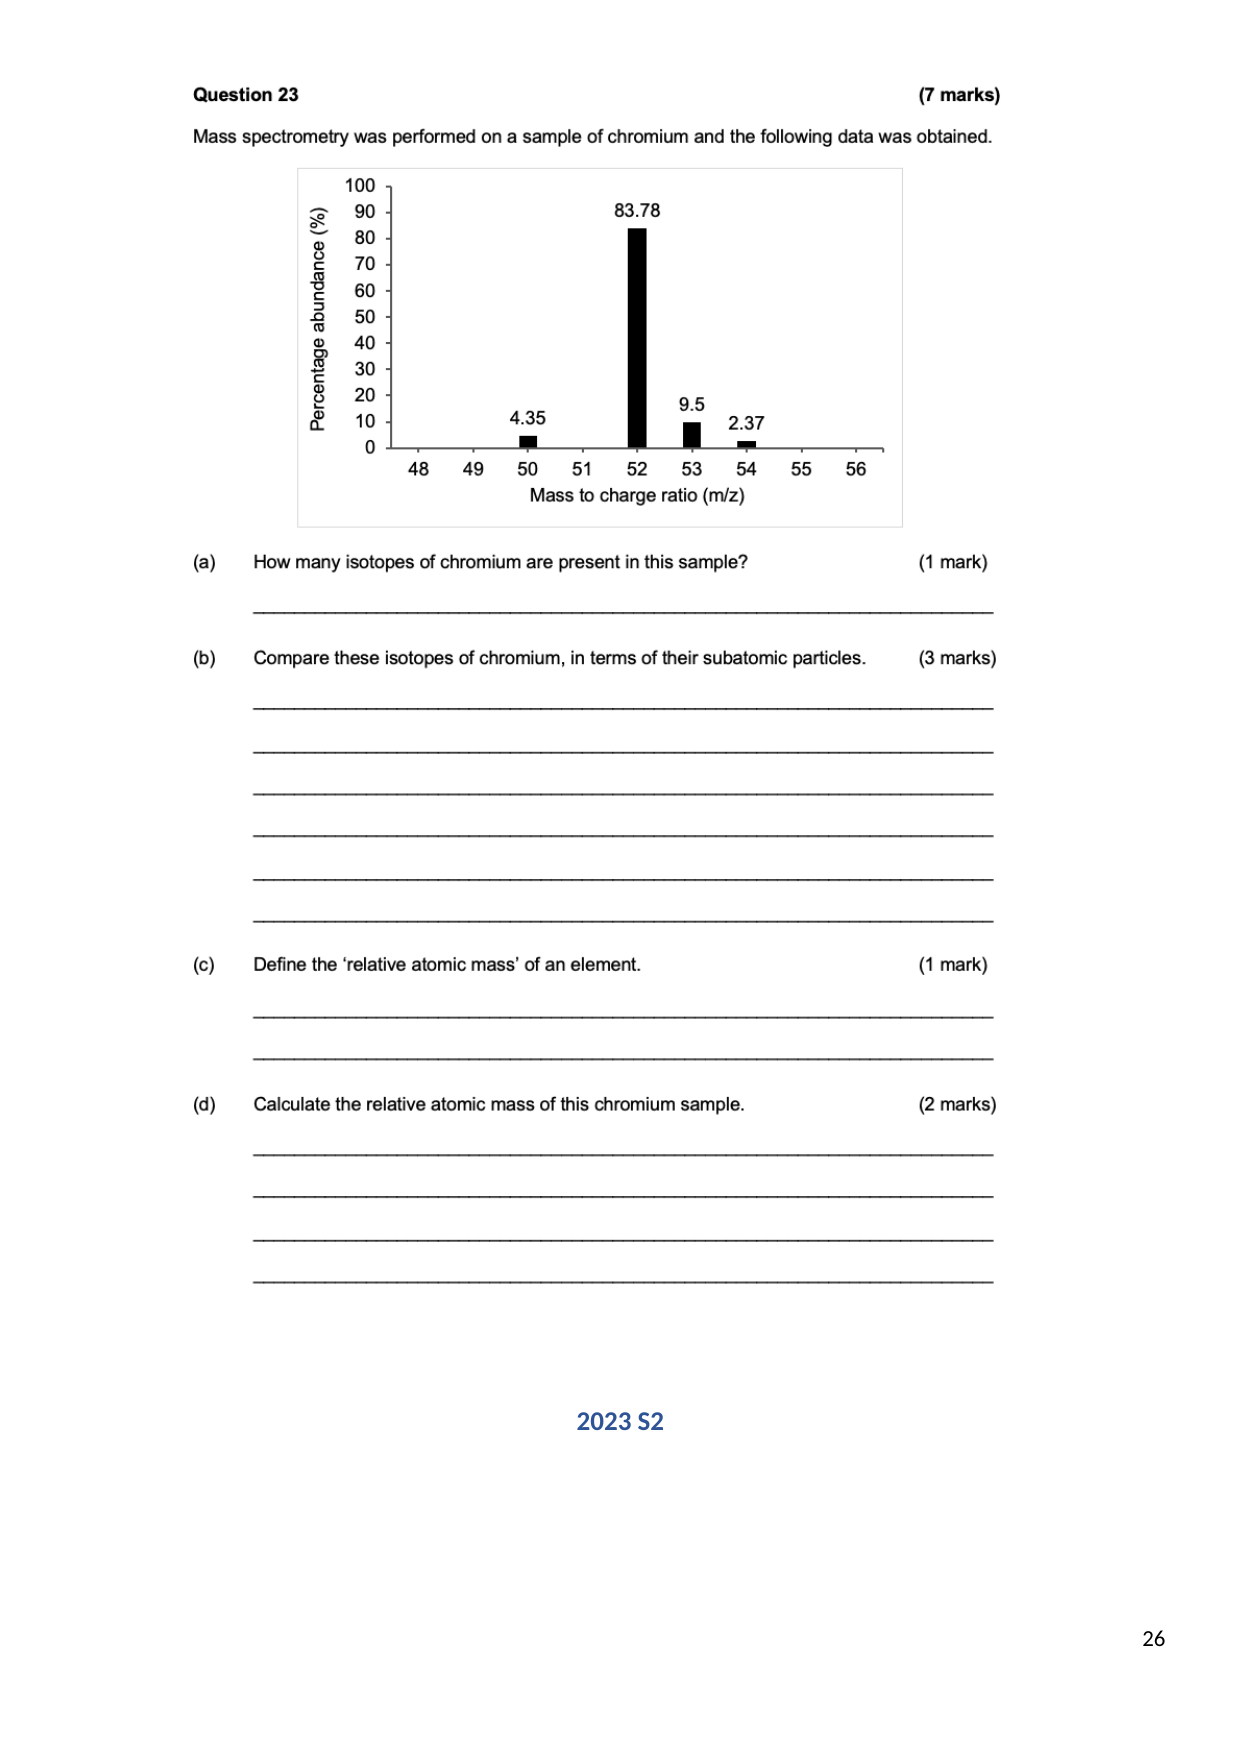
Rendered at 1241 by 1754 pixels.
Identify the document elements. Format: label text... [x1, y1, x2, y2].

picture [168, 75, 1073, 1292]
subtitle 2023 S2 [75, 1404, 1165, 1437]
